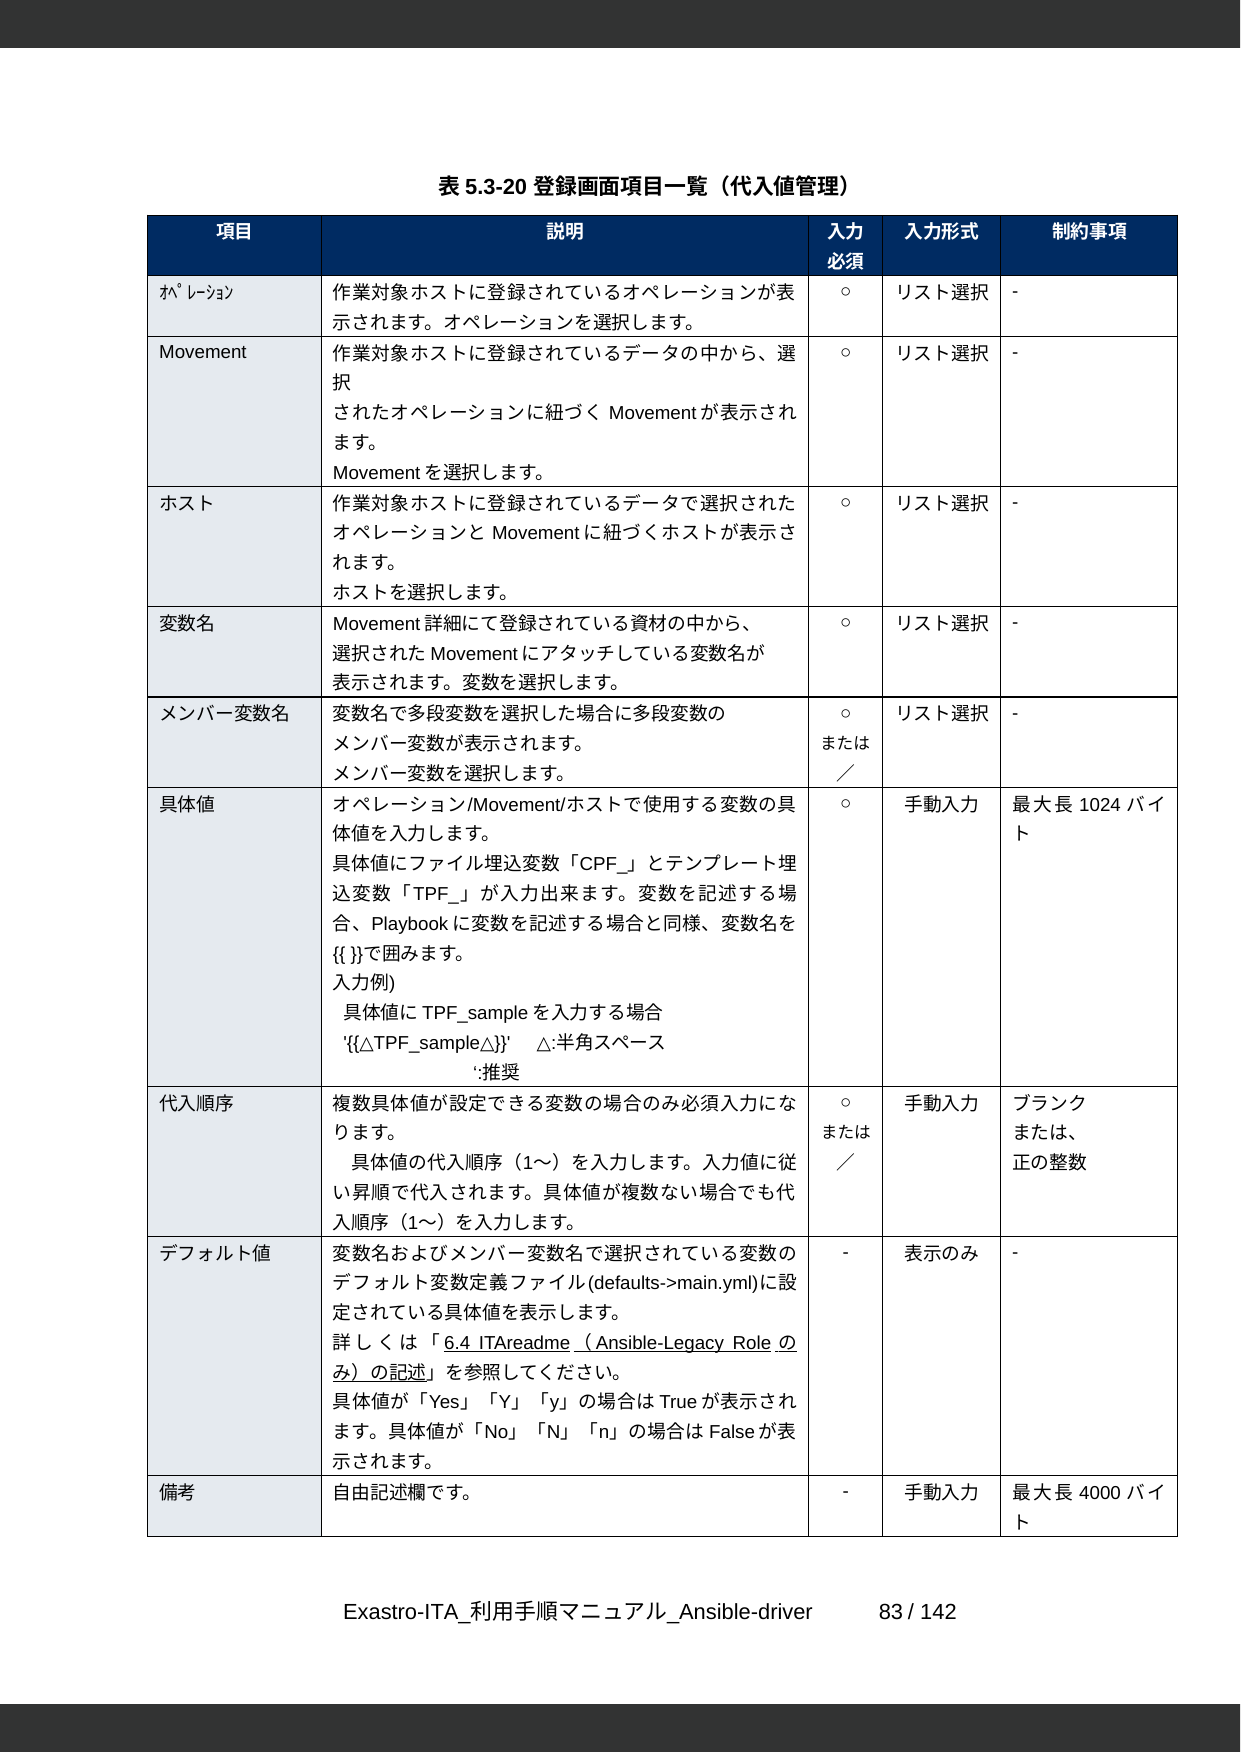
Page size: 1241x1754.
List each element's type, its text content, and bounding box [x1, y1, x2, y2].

table_cell - [1001, 698, 1177, 787]
table_cell 自由記述欄です。 [322, 1476, 808, 1536]
table_cell デフォルト値 [148, 1237, 321, 1475]
table_cell 最大長4000バイト [1001, 1476, 1177, 1536]
table_cell リスト選択 [883, 276, 1000, 336]
table_cell 複数具体値が設定できる変数の場合のみ必須入力になります。 具体値の代入順序（1～）を入力します。入力値に従い昇順で代入されます。具体値が複数ない場合でも代入順序（1～）を入力します。 [322, 1087, 808, 1236]
picture [0, 1704, 1241, 1752]
table_cell - [809, 1237, 882, 1475]
table_header 項目 [148, 216, 321, 275]
table_header 入力形式 [883, 216, 1000, 275]
table_cell - [1001, 276, 1177, 336]
table_cell - [1001, 1237, 1177, 1475]
table_cell 変数名 [148, 607, 321, 696]
table_cell リスト選択 [883, 337, 1000, 486]
table_cell 具体値 [148, 788, 321, 1086]
table_cell ブランク または、 正の整数 [1001, 1087, 1177, 1236]
table_cell 作業対象ホストに登録されているオペレーションが表示されます。オペレーションを選択します。 [322, 276, 808, 336]
table_cell 手動入力 [883, 1087, 1000, 1236]
table_cell メンバー変数名 [148, 698, 321, 787]
table_cell 手動入力 [883, 788, 1000, 1086]
table_cell ホスト [148, 487, 321, 606]
table_cell 作業対象ホストに登録されているデータの中から、選択 されたオペレーションに紐づくMovementが表示されます。 Movementを選択します。 [322, 337, 808, 486]
table_cell 変数名およびメンバー変数名で選択されている変数のデフォルト変数定義ファイル(defaults->main.yml)に設定されている具体値を表示します。 詳しくは「6.4 ITAreadme（Ansible-Legacy Roleのみ）の記述」を参照してください。 具体値が「Yes」「Y」「y」の場合はTrueが表示されます。具体値が「No」「N」「n」の場合はFalseが表示されます。 [322, 1237, 808, 1475]
table_cell Movement詳細にて登録されている資材の中から、 選択されたMovementにアタッチしている変数名が 表示されます。変数を選択します。 [322, 607, 808, 696]
table_cell Movement [148, 337, 321, 486]
table_cell リスト選択 [883, 487, 1000, 606]
table_header 制約事項 [1001, 216, 1177, 275]
table_cell ○ [809, 337, 882, 486]
table_cell - [1001, 337, 1177, 486]
table_cell 表示のみ [883, 1237, 1000, 1475]
table_cell リスト選択 [883, 698, 1000, 787]
table_cell 最大長1024バイト [1001, 788, 1177, 1086]
table_cell ○ [809, 487, 882, 606]
table_cell ○ [809, 788, 882, 1086]
table_cell オペレーション/Movement/ホストで使用する変数の具体値を入力します。 具体値にファイル埋込変数「CPF_」とテンプレート埋込変数「TPF_」が入力出来ます。変数を記述する場合、Playbookに変数を記述する場合と同様、変数名を{{ }}で囲みます。 入力例) 具体値にTPF_sampleを入力する場合 '{{△TPF_sample△}}' △:半角スペース ‘:推奨 [322, 788, 808, 1086]
table_header 入力 必須 [809, 216, 882, 275]
table_cell 変数名で多段変数を選択した場合に多段変数の メンバー変数が表示されます。 メンバー変数を選択します。 [322, 698, 808, 787]
table_cell 手動入力 [883, 1476, 1000, 1536]
table_cell 代入順序 [148, 1087, 321, 1236]
table_cell ○ または ／ [809, 698, 882, 787]
picture [0, 0, 1241, 48]
table_cell 備考 [148, 1476, 321, 1536]
text 表 5.3-20 登録画面項目一覧（代入値管理） [148, 155, 1152, 214]
table_cell ○ [809, 276, 882, 336]
table_header 説明 [322, 216, 808, 275]
table_cell ○ [809, 607, 882, 696]
table_cell - [1001, 607, 1177, 696]
table_cell リスト選択 [883, 607, 1000, 696]
table_cell - [809, 1476, 882, 1536]
table_cell ○ または ／ [809, 1087, 882, 1236]
table_cell - [1001, 487, 1177, 606]
table_cell ｵﾍﾟﾚｰｼｮﾝ [148, 276, 321, 336]
table_cell 作業対象ホストに登録されているデータで選択されたオペレーションとMovementに紐づくホストが表示されます。 ホストを選択します。 [322, 487, 808, 606]
